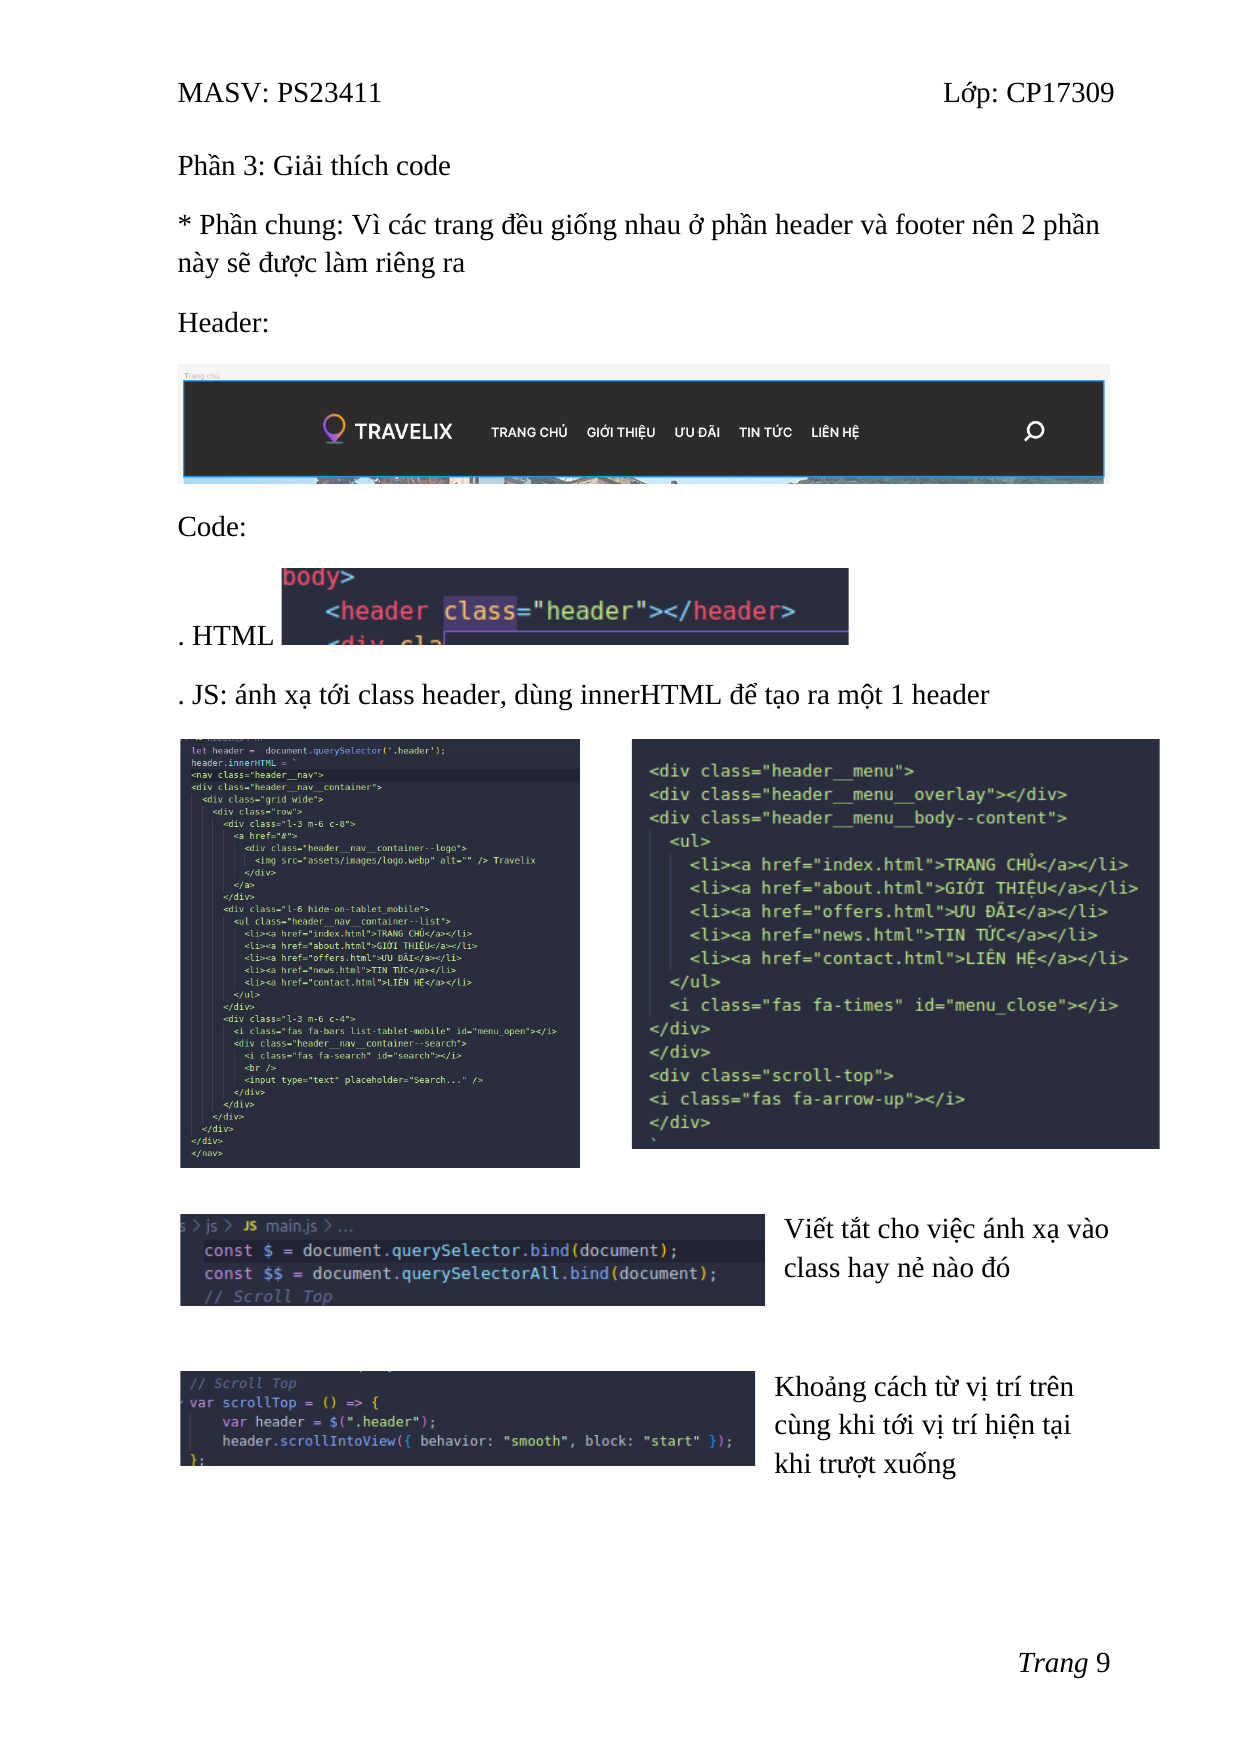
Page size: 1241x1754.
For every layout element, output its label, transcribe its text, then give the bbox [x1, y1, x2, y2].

text Header: [177, 305, 1110, 338]
picture [180, 1371, 756, 1466]
text Code: [177, 509, 1110, 542]
picture [281, 568, 849, 645]
picture [631, 739, 1160, 1149]
picture [177, 364, 1111, 484]
picture [180, 739, 580, 1168]
text * Phần chung: Vì các trang đều giống nhau ở phần header và footer nên 2 phần này sẽ được làm riêng ra [177, 207, 1110, 279]
text . JS: ánh xạ tới class header, dùng innerHTML để tạo ra một 1 header [177, 677, 1110, 711]
text Viết tắt cho việc ánh xạ vào class hay nẻ nào đó [177, 1211, 1110, 1283]
text Phần 3: Giải thích code [177, 148, 1110, 181]
picture [180, 1214, 765, 1306]
